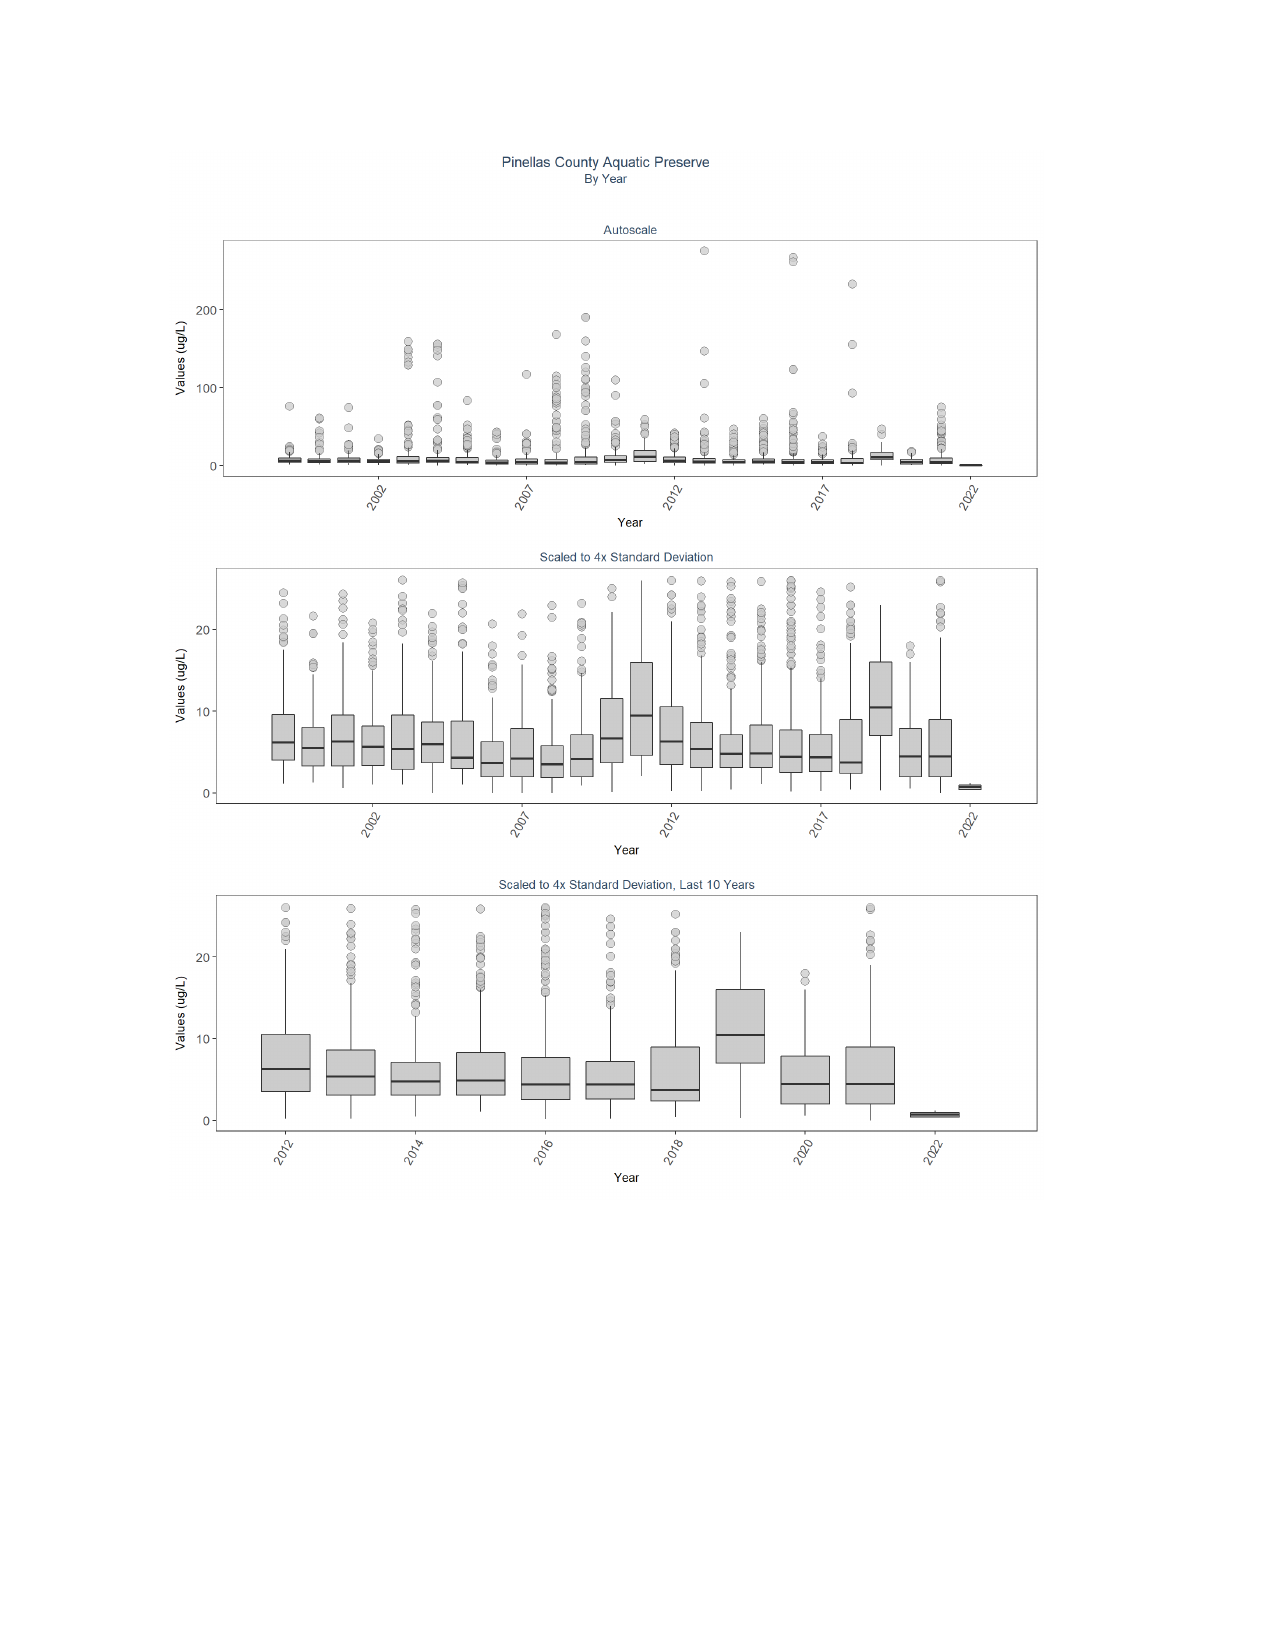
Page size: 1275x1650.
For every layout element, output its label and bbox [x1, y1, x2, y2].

picture [168, 150, 1044, 1200]
